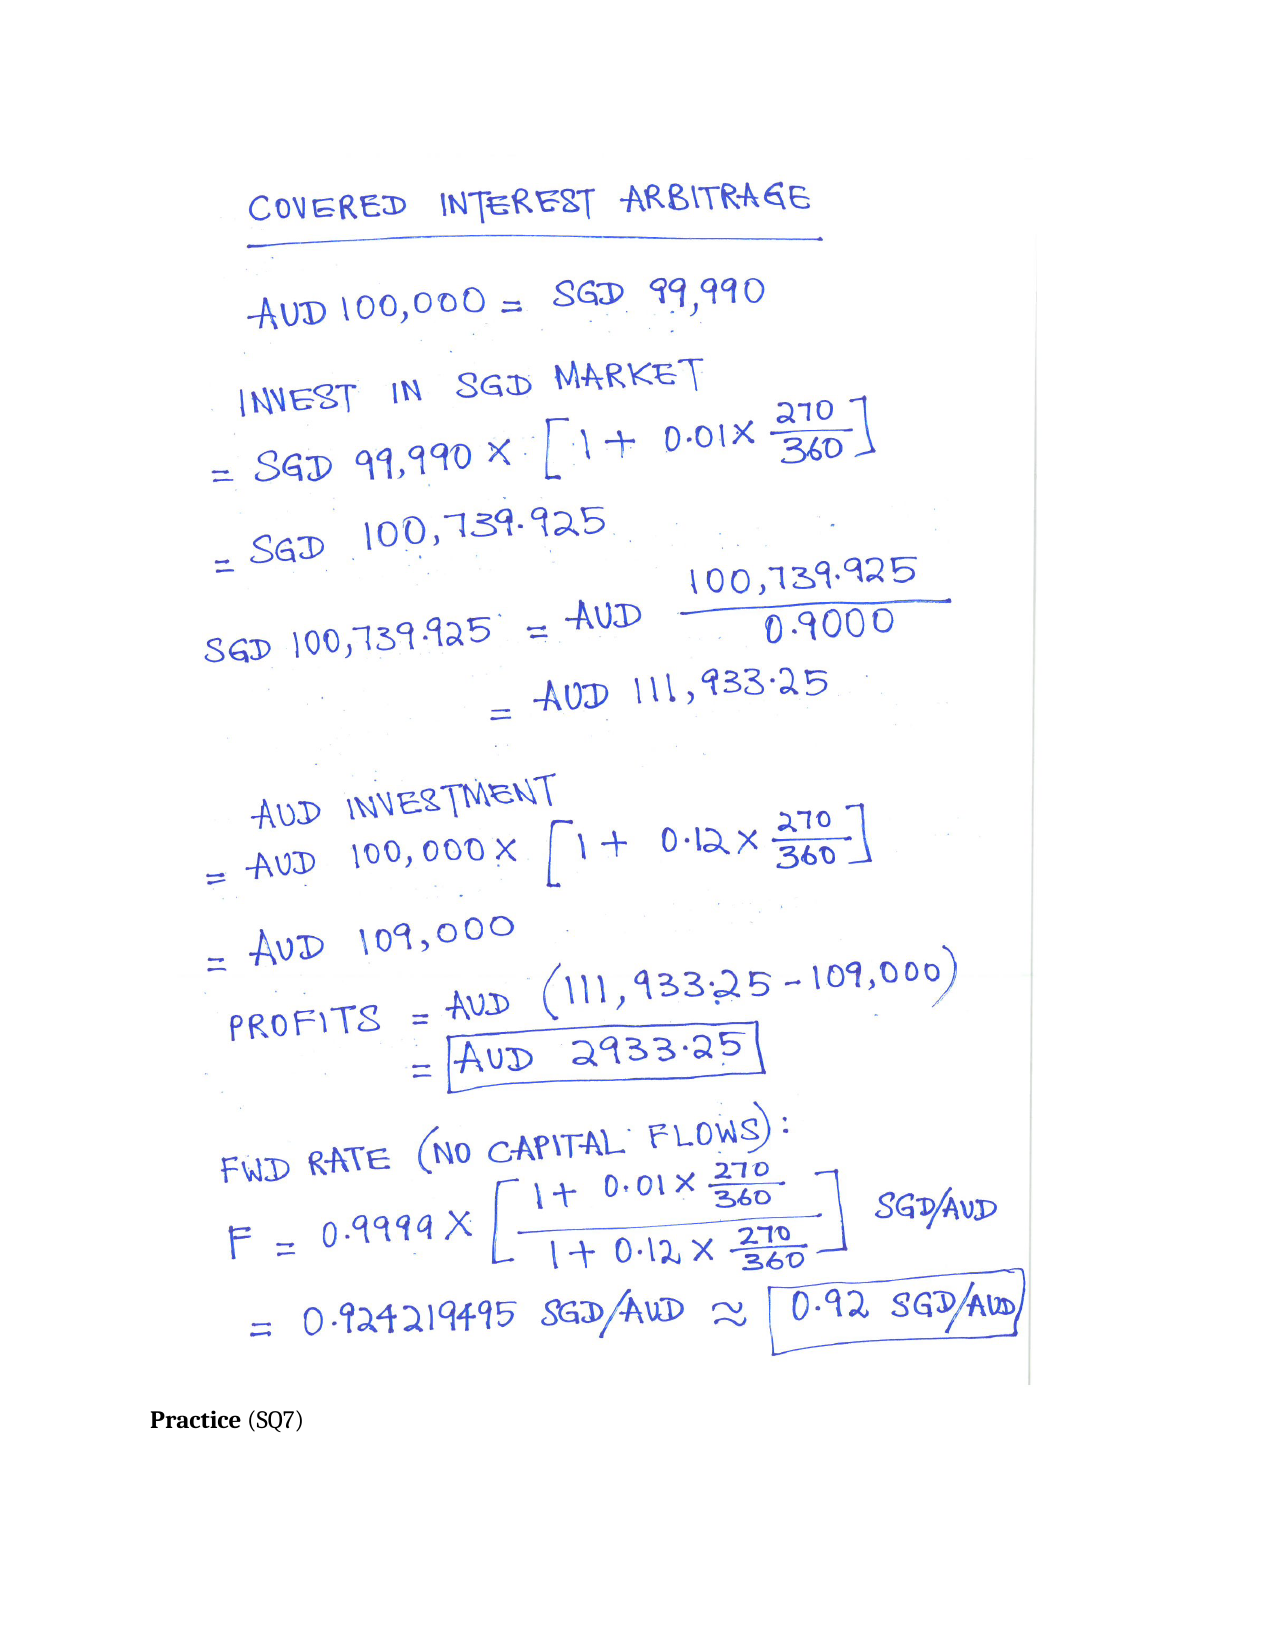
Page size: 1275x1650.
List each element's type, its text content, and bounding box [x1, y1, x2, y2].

text Practice (SQ7) [150, 1406, 1125, 1435]
picture [168, 150, 1044, 1388]
